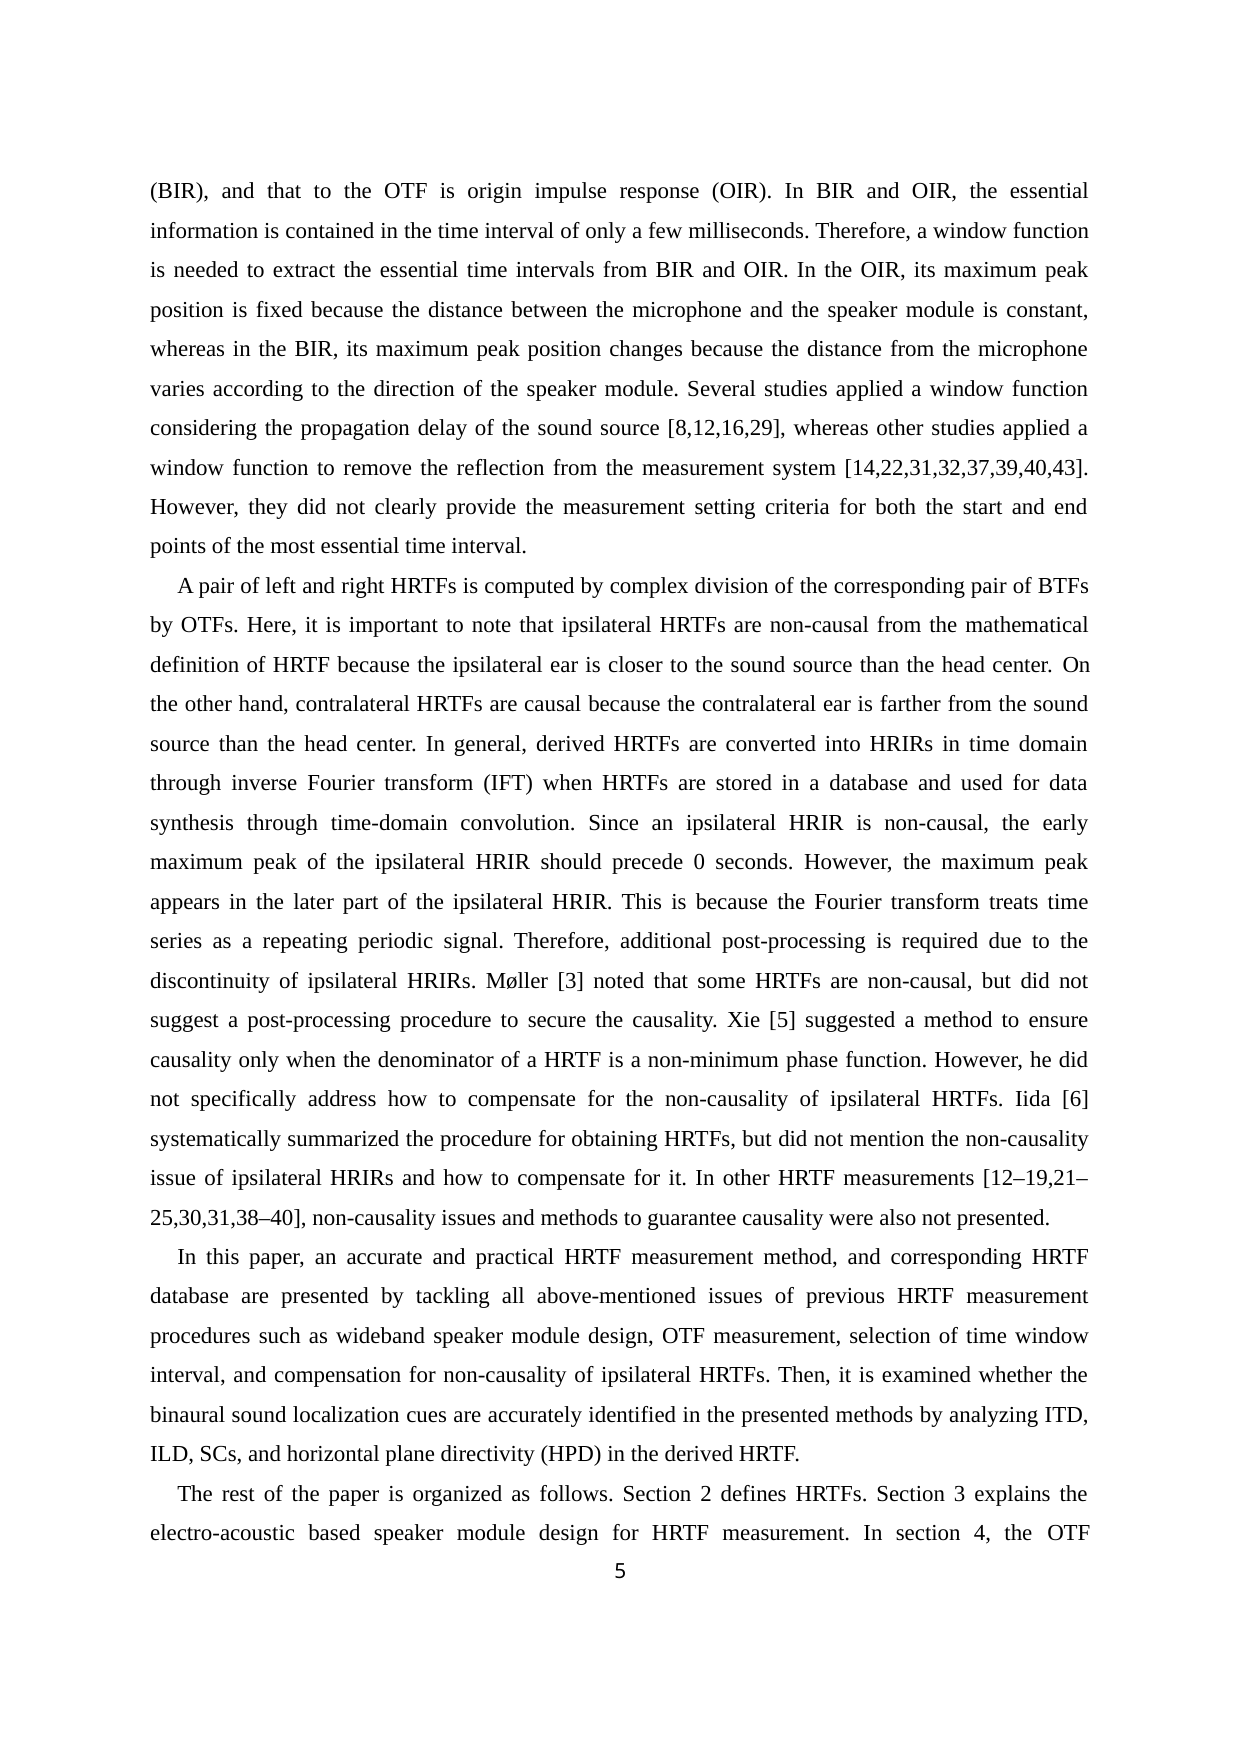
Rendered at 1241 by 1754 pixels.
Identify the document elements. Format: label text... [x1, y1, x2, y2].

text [150, 177, 1090, 559]
text A pair of left and right HRTFs is computed by complex division of the corresponding pair of BTFs by OTFs. Here, it is important to note that ipsilateral HRTFs are non-causal from the mathematical definition of HRTF because the ipsilateral ear is closer to the sound source than the head center. On the other hand, contralateral HRTFs are causal because the contralateral ear is farther from the sound source than the head center. In general, derived HRTFs are converted into HRIRs in time domain through inverse Fourier transform (IFT) when HRTFs are stored in a database and used for data synthesis through time-domain convolution. Since an ipsilateral HRIR is non-causal, the early maximum peak of the ipsilateral HRIR should precede 0 seconds. However, the maximum peak appears in the later part of the ipsilateral HRIR. This is because the Fourier transform treats time series as a repeating periodic signal. Therefore, additional post-processing is required due to the discontinuity of ipsilateral HRIRs. Møller [3] noted that some HRTFs are non-causal, but did not suggest a post-processing procedure to secure the causality. Xie [5] suggested a method to ensure causality only when the denominator of a HRTF is a non-minimum phase function. However, he did not specifically address how to compensate for the non-causality of ipsilateral HRTFs. Iida [6] systematically summarized the procedure for obtaining HRTFs, but did not mention the non-causality issue of ipsilateral HRIRs and how to compensate for it. In other HRTF measurements [12–19,21–25,30,31,38–40], non-causality issues and methods to guarantee causality were also not presented. [150, 572, 1090, 1230]
text In this paper, an accurate and practical HRTF measurement method, and corresponding HRTF database are presented by tackling all above-mentioned issues of previous HRTF measurement procedures such as wideband speaker module design, OTF measurement, selection of time window interval, and compensation for non-causality of ipsilateral HRTFs. Then, it is examined whether the binaural sound localization cues are accurately identified in the presented methods by analyzing ITD, ILD, SCs, and horizontal plane directivity (HPD) in the derived HRTF. [150, 1243, 1090, 1467]
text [150, 1480, 1090, 1546]
